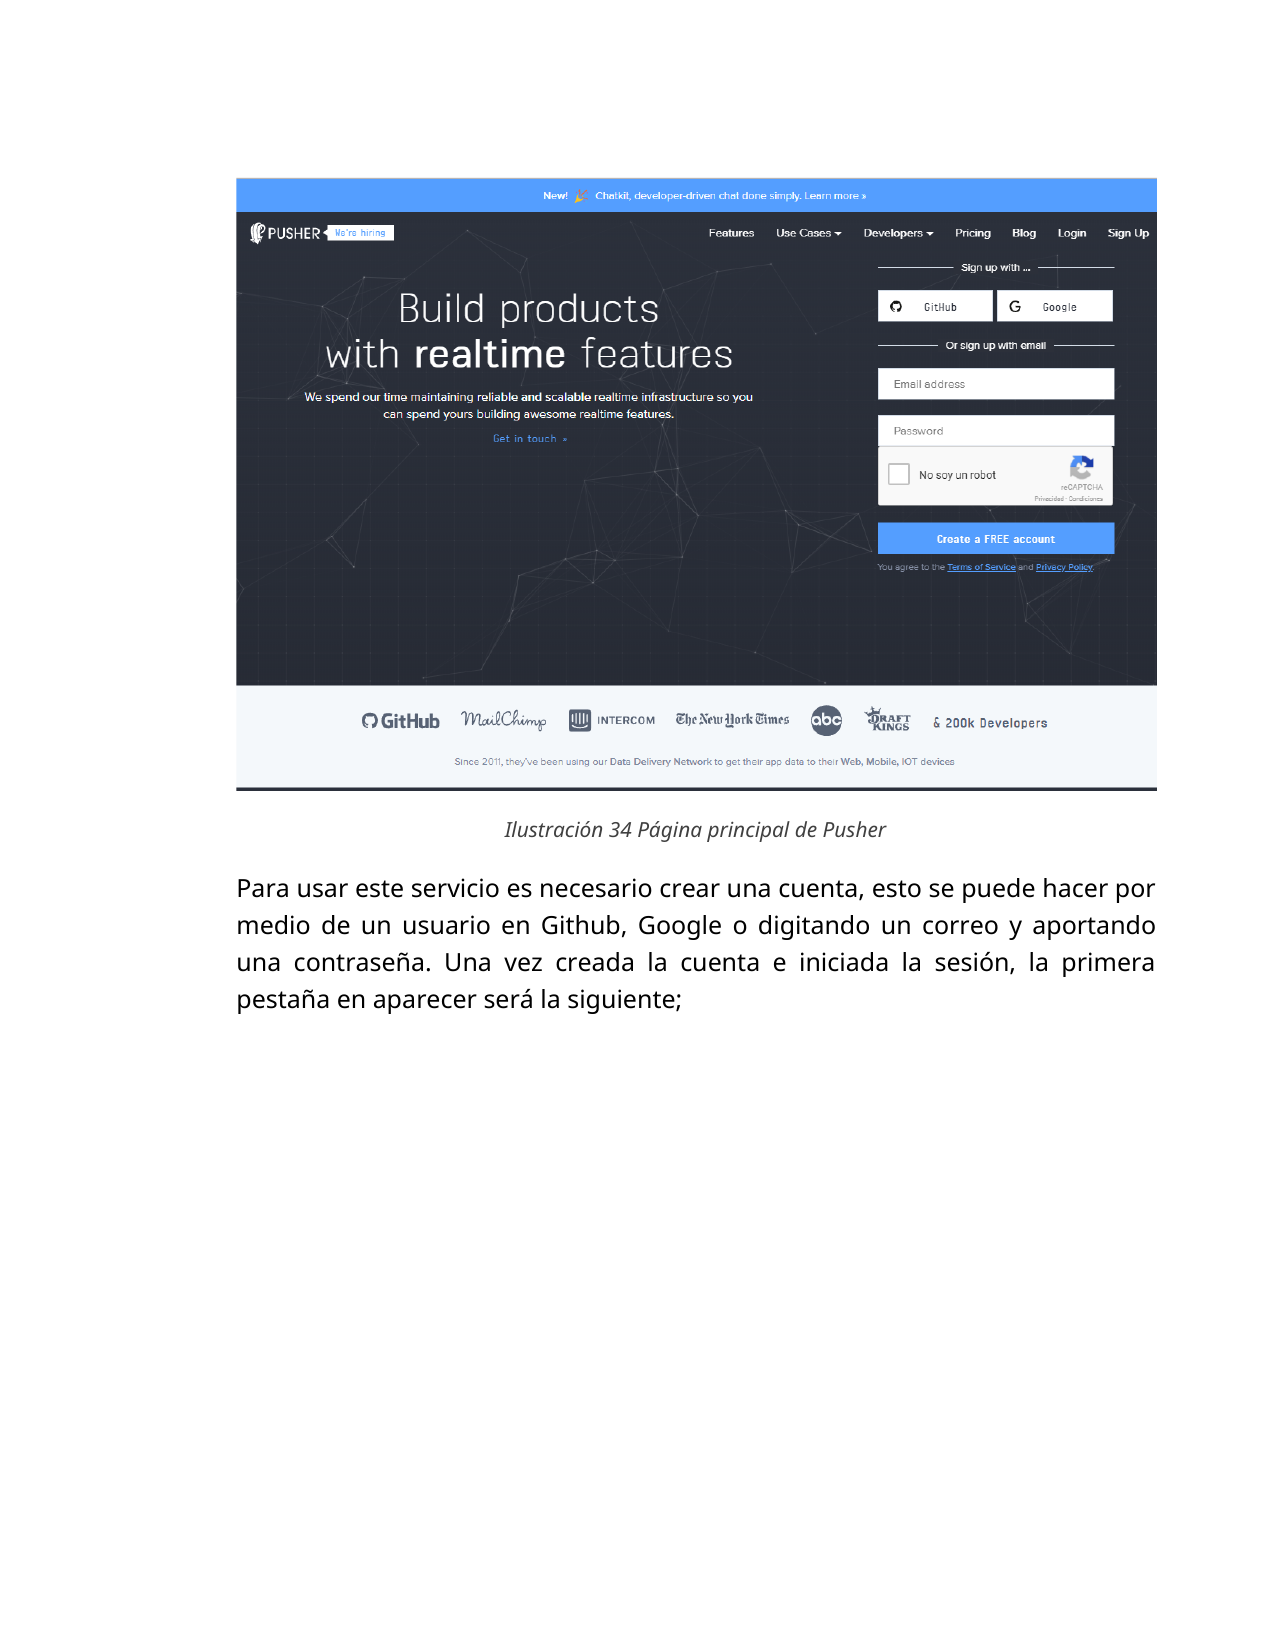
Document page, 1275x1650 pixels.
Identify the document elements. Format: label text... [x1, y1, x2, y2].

text Para usar este servicio es necesario crear una cuenta, esto se puede hacer por medio de un usuario en Github, Google o digitando un correo y aportando una contraseña. Una vez creada la cuenta e iniciada la sesión, la primera pestaña en aparecer será la siguiente; [236, 871, 1157, 1015]
picture [236, 177, 1157, 791]
